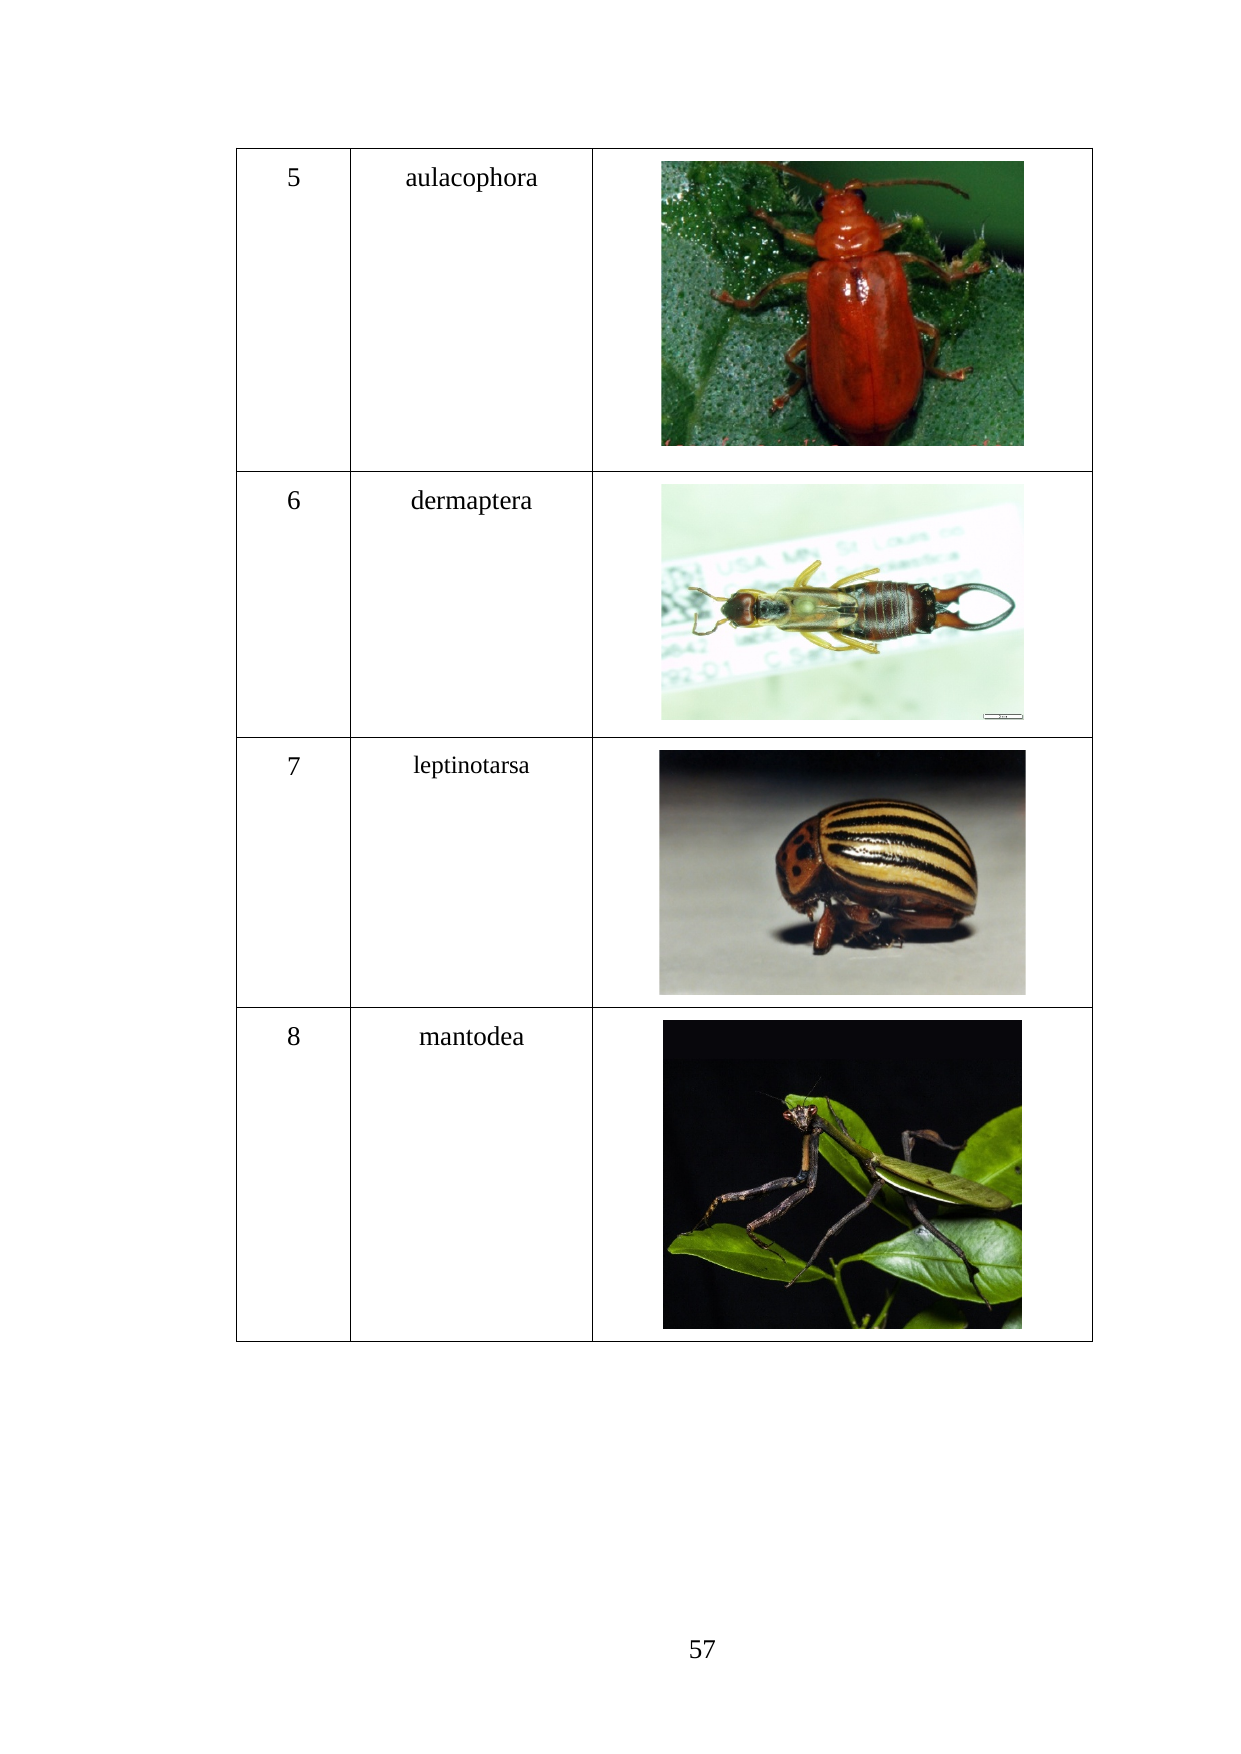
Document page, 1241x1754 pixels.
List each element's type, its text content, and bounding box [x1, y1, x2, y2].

table_cell 8 [237, 1008, 350, 1341]
picture [661, 484, 1024, 720]
table_cell aulacophora [351, 149, 592, 471]
picture [661, 161, 1024, 446]
table_cell [593, 472, 1092, 737]
table_cell 7 [237, 738, 350, 1007]
table_cell [593, 738, 1092, 1007]
table_cell 6 [237, 472, 350, 737]
table_cell dermaptera [351, 472, 592, 737]
table_cell mantodea [351, 1008, 592, 1341]
table_cell leptinotarsa [351, 738, 592, 1007]
table_cell 5 [237, 149, 350, 471]
picture [663, 1020, 1022, 1329]
picture [659, 750, 1026, 995]
table_cell [593, 1008, 1092, 1341]
table_cell [593, 149, 1092, 471]
